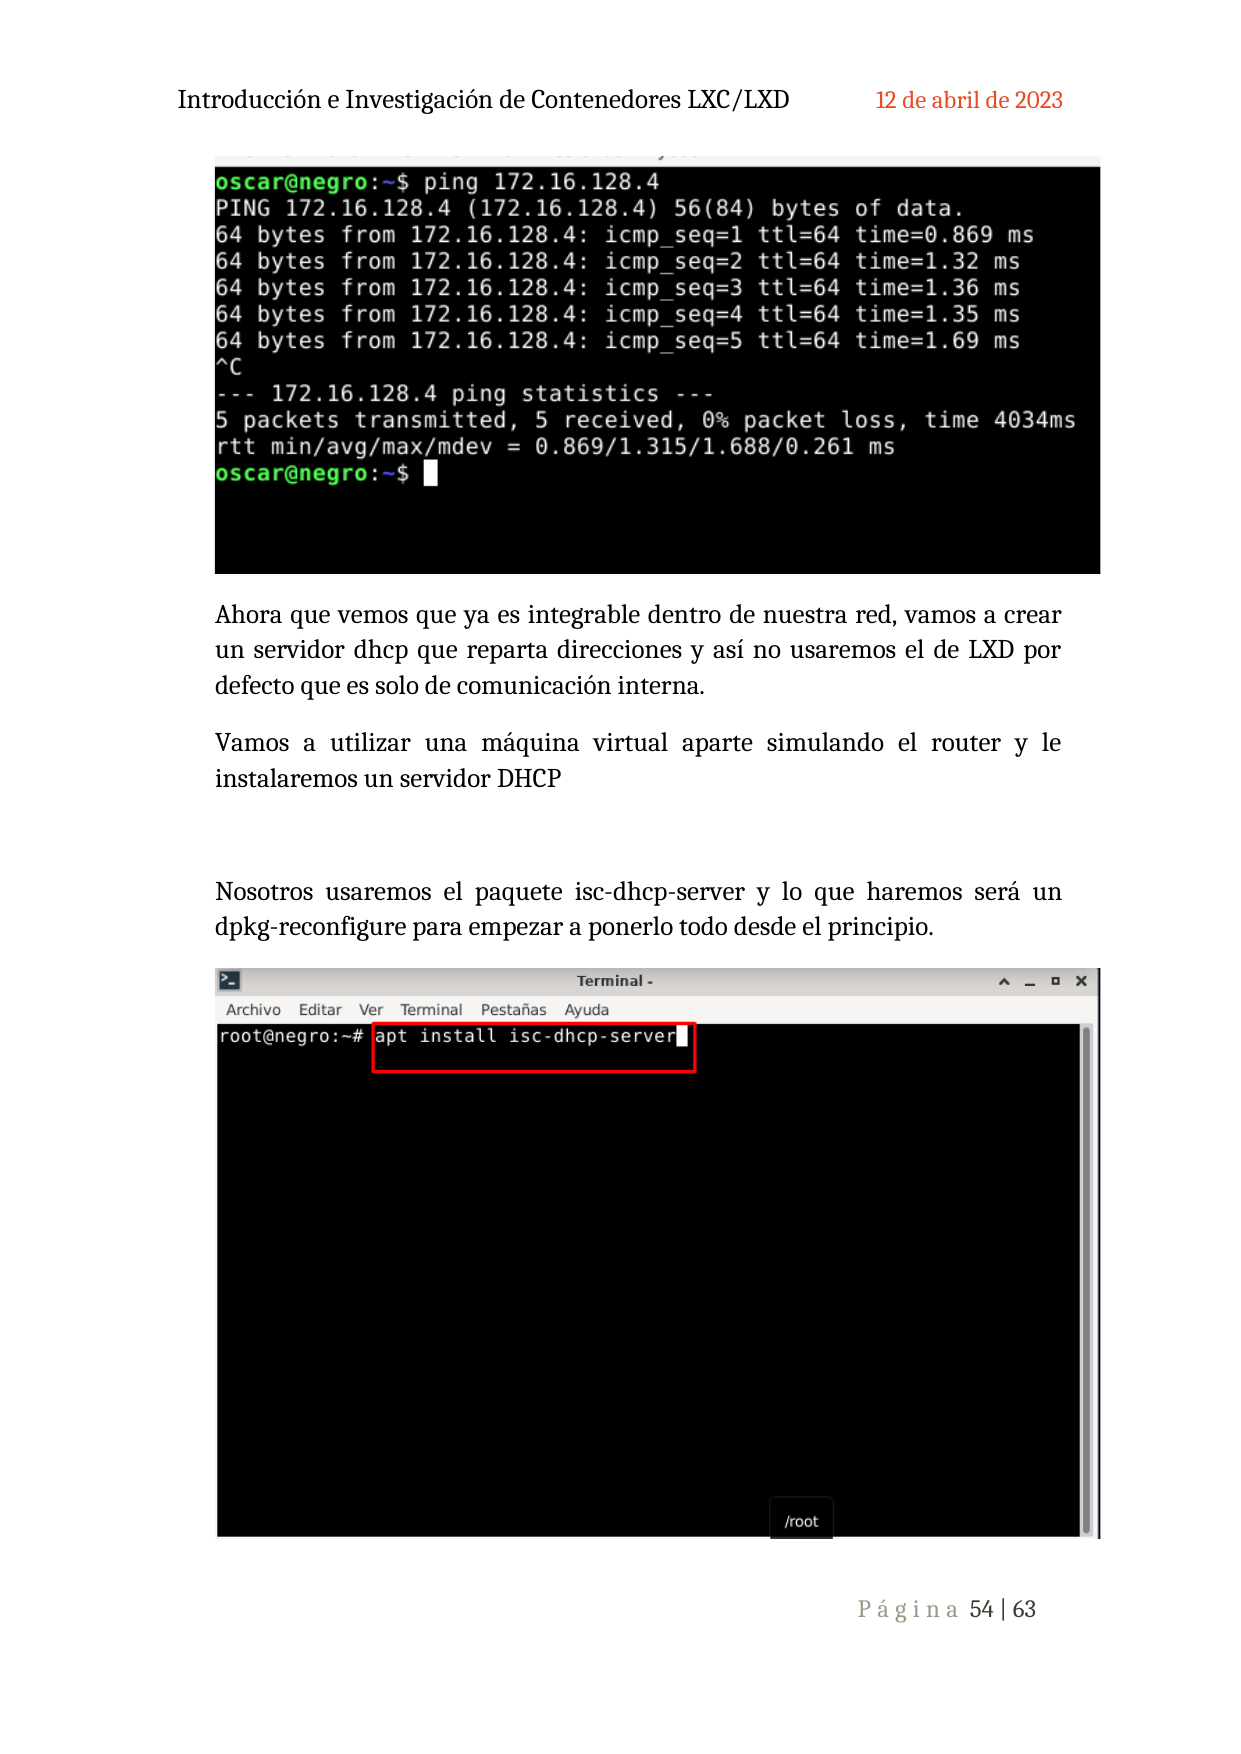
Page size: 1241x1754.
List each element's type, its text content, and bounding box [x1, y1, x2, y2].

text Vamos a utilizar una máquina virtual aparte simulando el router y le instalaremos un servidor DHCP [215, 727, 1063, 794]
picture [214, 156, 1101, 574]
text Ahora que vemos que ya es integrable dentro de nuestra red, vamos a crear un servidor dhcp que reparta direcciones y así no usaremos el de LXD por defecto que es solo de comunicación interna. [215, 599, 1063, 701]
text Nosotros usaremos el paquete isc-dhcp-server y lo que haremos será un dpkg-reconfigure para empezar a ponerlo todo desde el principio. [215, 876, 1063, 943]
picture [214, 968, 1101, 1539]
